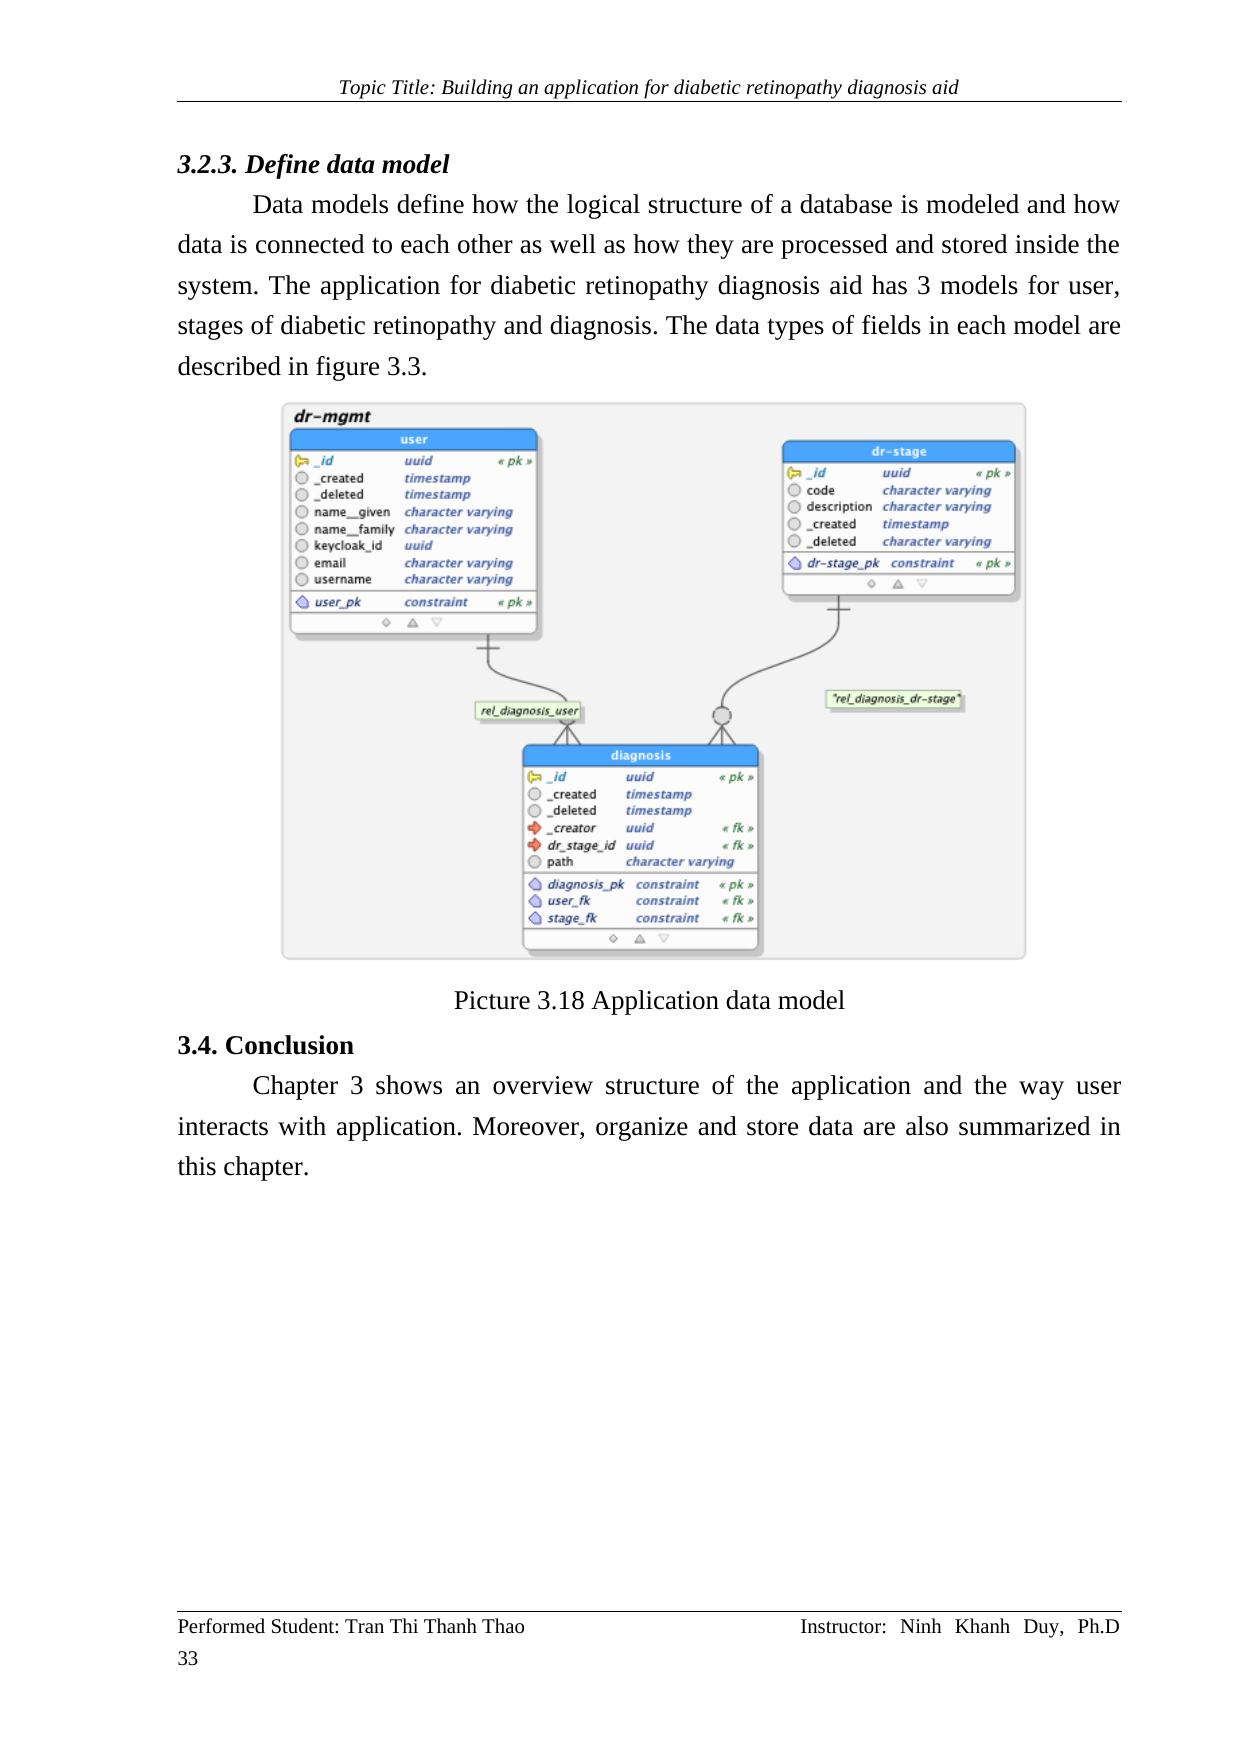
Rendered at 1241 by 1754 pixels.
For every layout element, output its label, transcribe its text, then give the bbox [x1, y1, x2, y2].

subtitle 3.2.3. Define data model [177, 148, 1122, 179]
text Chapter 3 shows an overview structure of the application and the way user interacts with application. Moreover, organize and store data are also summarized in this chapter. [177, 1069, 1122, 1181]
subtitle 3.4. Conclusion [177, 1029, 1122, 1060]
picture [269, 390, 1031, 975]
text Data models define how the logical structure of a database is modeled and how data is connected to each other as well as how they are processed and stored inside the system. The application for diabetic retinopathy diagnosis aid has 3 models for user, stages of diabetic retinopathy and diagnosis. The data types of fields in each model are described in figure 3.3. [177, 188, 1122, 381]
